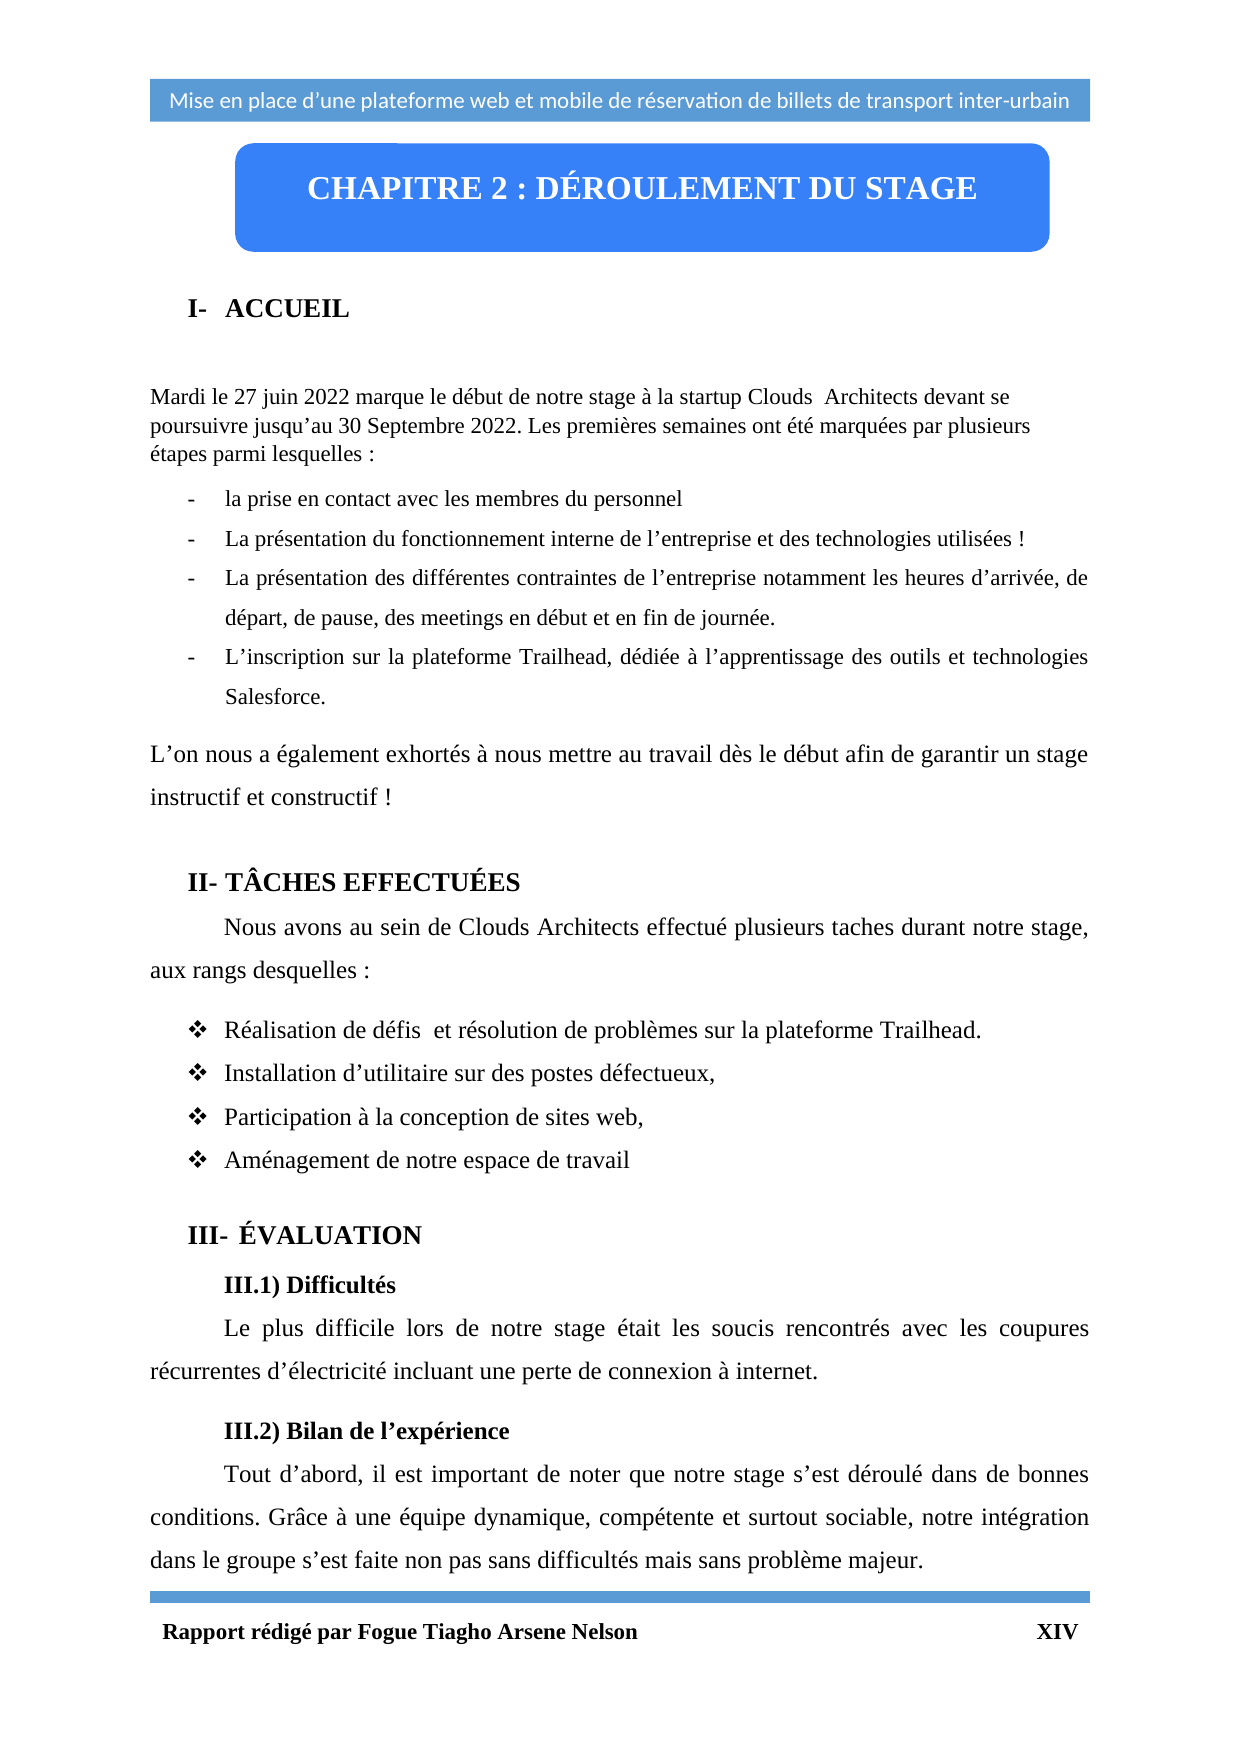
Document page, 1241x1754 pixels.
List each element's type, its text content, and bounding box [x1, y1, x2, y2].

list La présentation du fonctionnement interne de l’entreprise et des technologies utilisées ! [187, 525, 1090, 551]
subtitle III.1) Difficultés [224, 1270, 1090, 1298]
text Le plus difficile lors de notre stage était les soucis rencontrés avec les coupures récurrentes d’électricité incluant une perte de connexion à internet. [150, 1313, 1090, 1385]
text Mardi le 27 juin 2022 marque le début de notre stage à la startup Clouds Architects devant se poursuivre jusqu’au 30 Septembre 2022. Les premières semaines ont été marquées par plusieurs étapes parmi lesquelles : [150, 383, 1090, 467]
subtitle TÂCHES EFFECTUÉES [187, 866, 1090, 897]
text L’on nous a également exhortés à nous mettre au travail dès le début afin de garantir un stage instructif et constructif ! [150, 739, 1090, 811]
list L’inscription sur la plateforme Trailhead, dédiée à l’apprentissage des outils et technologies Salesforce. [187, 643, 1090, 709]
list Aménagement de notre espace de travail [186, 1145, 1090, 1173]
list Réalisation de défis et résolution de problèmes sur la plateforme Trailhead. [186, 1015, 1090, 1044]
text Nous avons au sein de Clouds Architects effectué plusieurs taches durant notre stage, aux rangs desquelles : [150, 912, 1090, 984]
list Participation à la conception de sites web, [186, 1102, 1090, 1130]
text Tout d’abord, il est important de noter que notre stage s’est déroulé dans de bonnes conditions. Grâce à une équipe dynamique, compétente et surtout sociable, notre intégration dans le groupe s’est faite non pas sans difficultés mais sans problème majeur. [150, 1459, 1090, 1574]
list la prise en contact avec les membres du personnel [187, 485, 1090, 512]
list Installation d’utilitaire sur des postes défectueux, [186, 1058, 1090, 1087]
subtitle ACCUEIL [187, 292, 1090, 323]
subtitle ÉVALUATION [187, 1219, 1090, 1250]
list La présentation des différentes contraintes de l’entreprise notamment les heures d’arrivée, de départ, de pause, des meetings en début et en fin de journée. [187, 564, 1090, 630]
subtitle III.2) Bilan de l’expérience [224, 1416, 1090, 1444]
